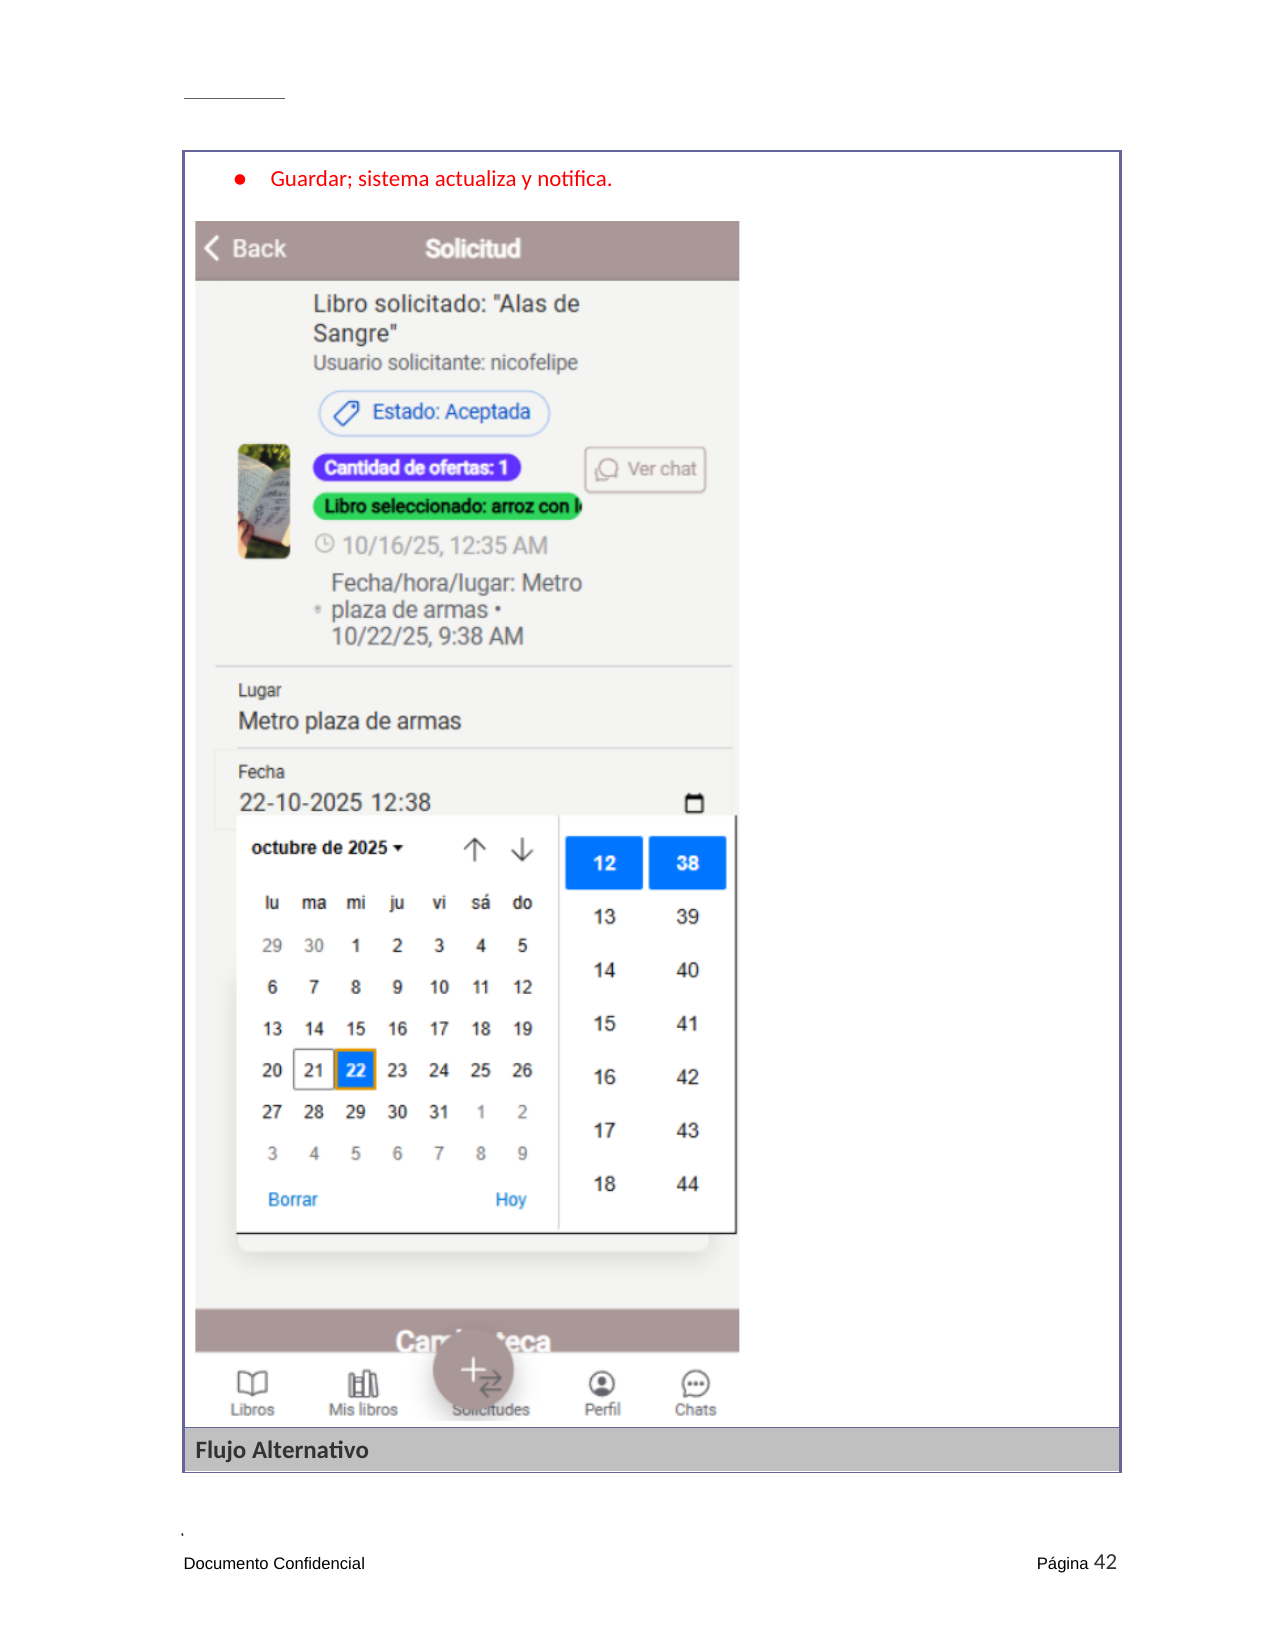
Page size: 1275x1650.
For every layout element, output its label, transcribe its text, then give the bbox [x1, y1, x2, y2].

picture [195, 221, 740, 1421]
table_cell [185, 152, 1119, 1427]
table_cell Flujo Alternativo [185, 1428, 1119, 1471]
